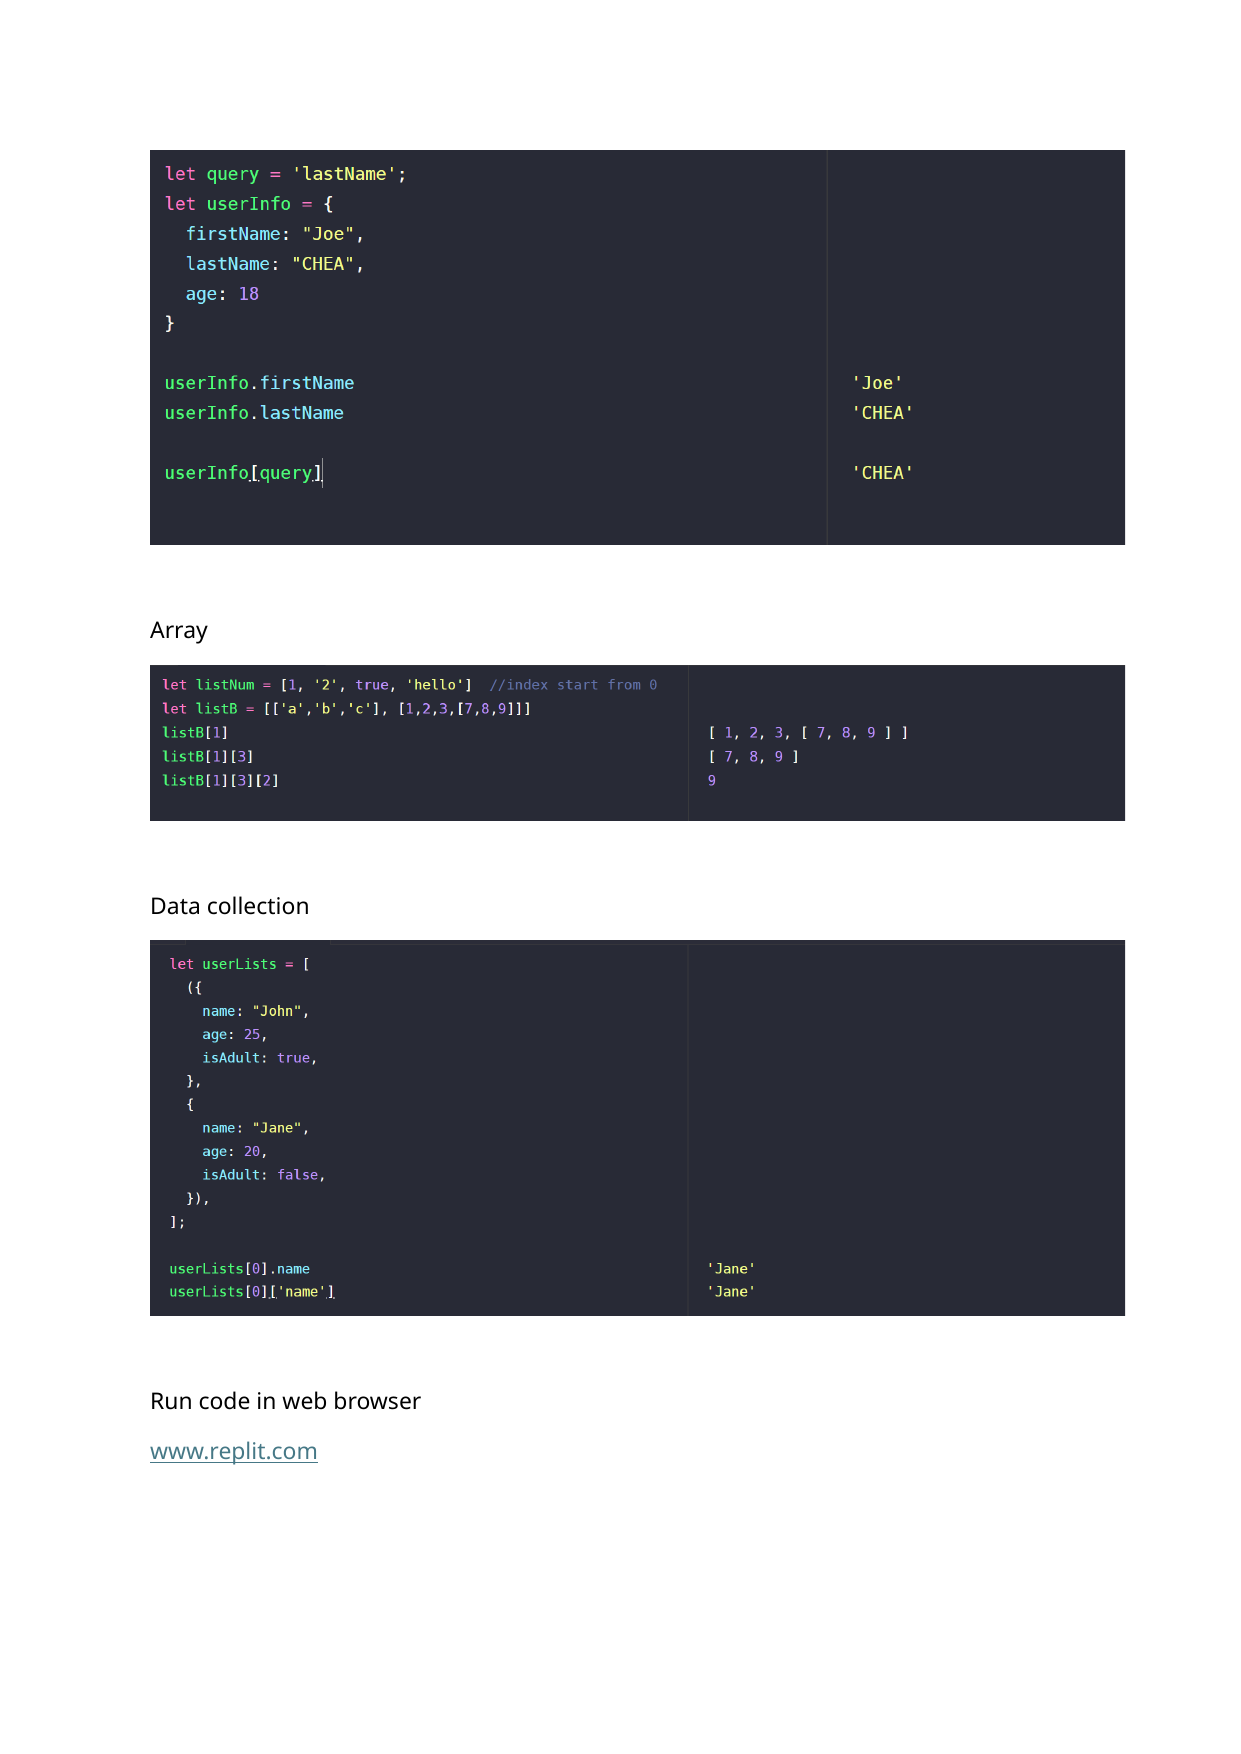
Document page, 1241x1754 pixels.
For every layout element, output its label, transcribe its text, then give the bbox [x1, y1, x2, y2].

text Run code in web browser [150, 1385, 1090, 1416]
text Data collection [150, 890, 1090, 922]
picture [150, 150, 1125, 545]
picture [150, 665, 1125, 821]
text Array [150, 614, 1090, 646]
text www.replit.com [150, 1435, 1090, 1466]
picture [150, 940, 1125, 1316]
